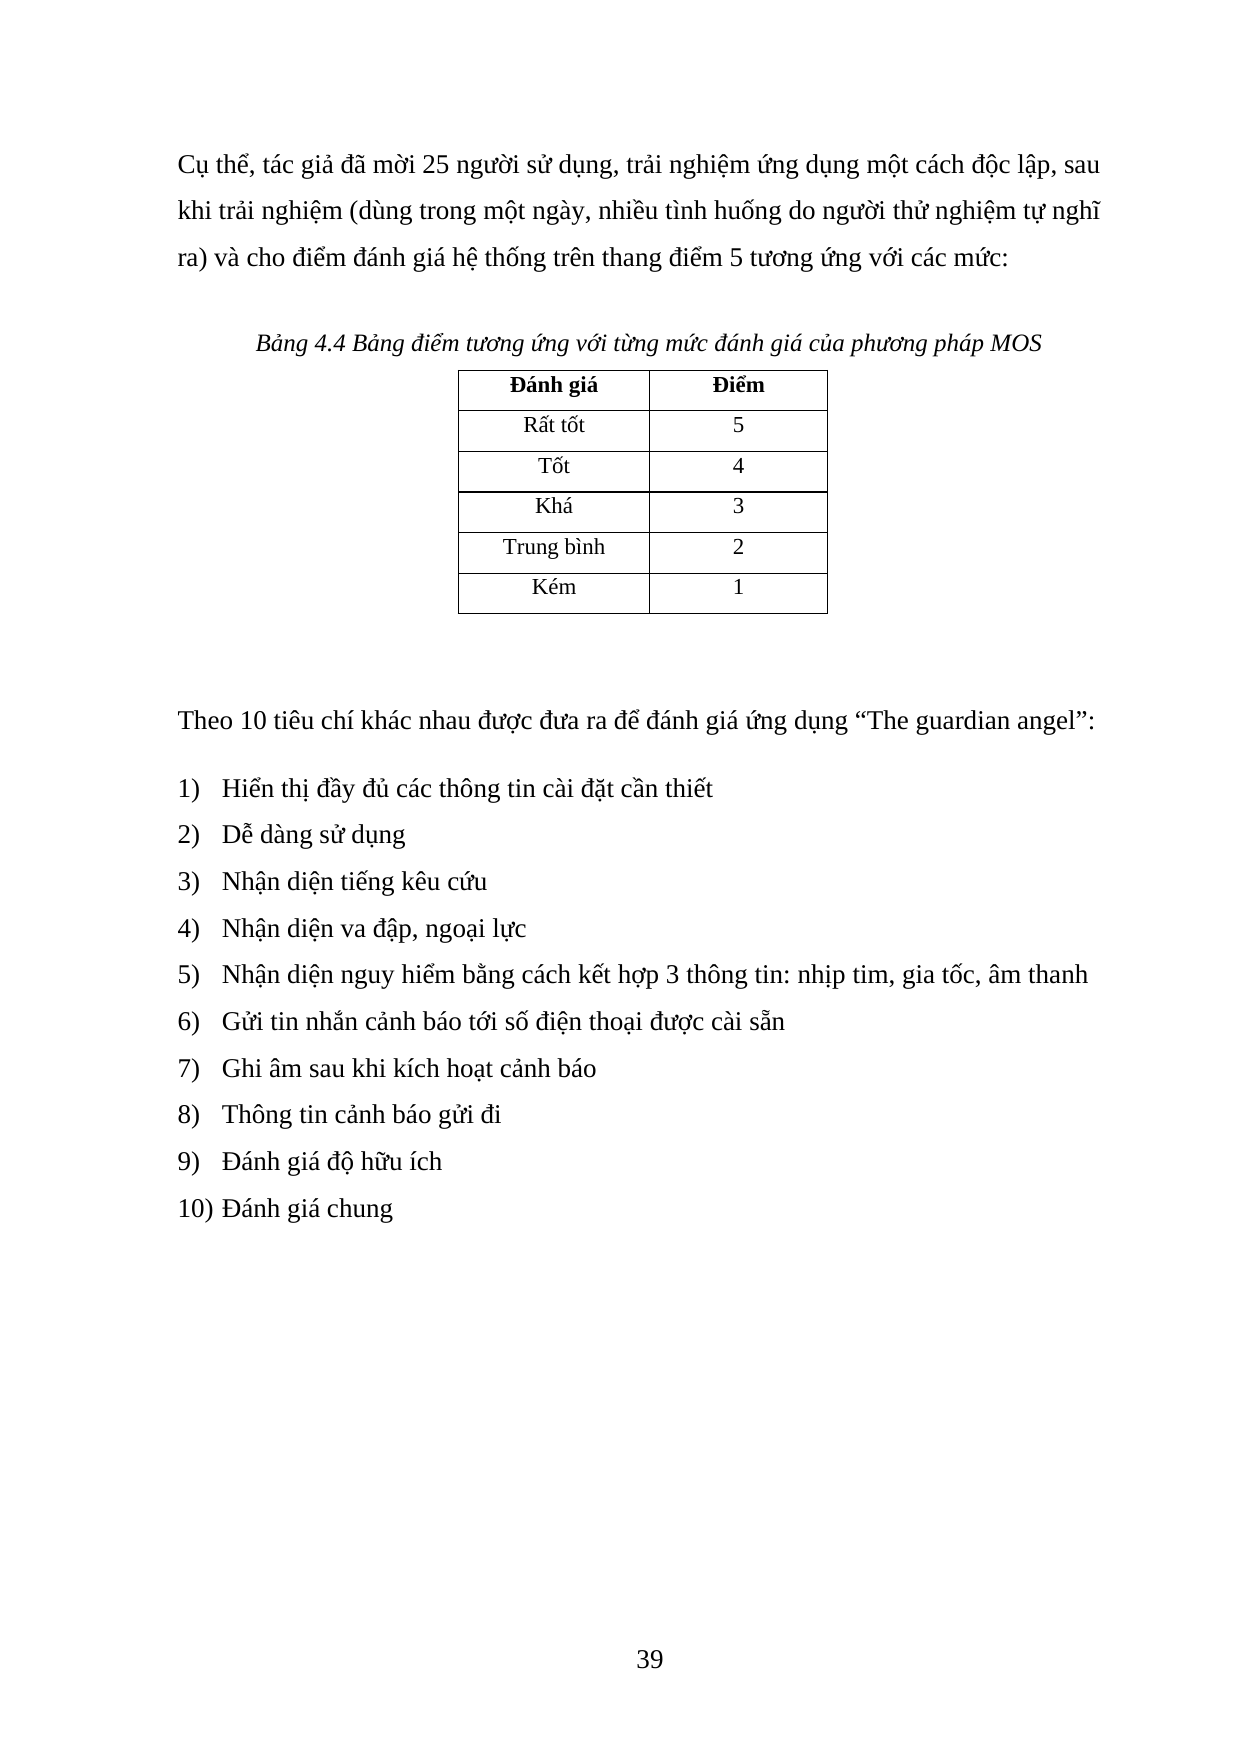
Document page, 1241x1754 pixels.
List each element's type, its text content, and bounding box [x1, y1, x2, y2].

list Nhận diện nguy hiểm bằng cách kết hợp 3 thông tin: nhịp tim, gia tốc, âm thanh [177, 958, 1122, 990]
list Gửi tin nhắn cảnh báo tới số điện thoại được cài sẵn [177, 1005, 1122, 1036]
list Ghi âm sau khi kích hoạt cảnh báo [177, 1052, 1122, 1083]
text Theo 10 tiêu chí khác nhau được đưa ra để đánh giá ứng dụng “The guardian angel”: [177, 704, 1122, 736]
list Đánh giá độ hữu ích [177, 1145, 1122, 1176]
list Đánh giá chung [177, 1192, 1122, 1223]
list Dễ dàng sử dụng [177, 818, 1122, 850]
list Nhận diện tiếng kêu cứu [177, 865, 1122, 896]
list Thông tin cảnh báo gửi đi [177, 1098, 1122, 1130]
list Nhận diện va đập, ngoại lực [177, 912, 1122, 943]
list Hiển thị đầy đủ các thông tin cài đặt cần thiết [177, 772, 1122, 803]
text Cụ thể, tác giả đã mời 25 người sử dụng, trải nghiệm ứng dụng một cách độc lập, sau khi trải nghiệm (dùng trong một ngày, nhiều tình huống do người thử nghiệm tự nghĩ ra) và cho điểm đánh giá hệ thống trên thang điểm 5 tương ứng với các mức: [177, 148, 1122, 272]
